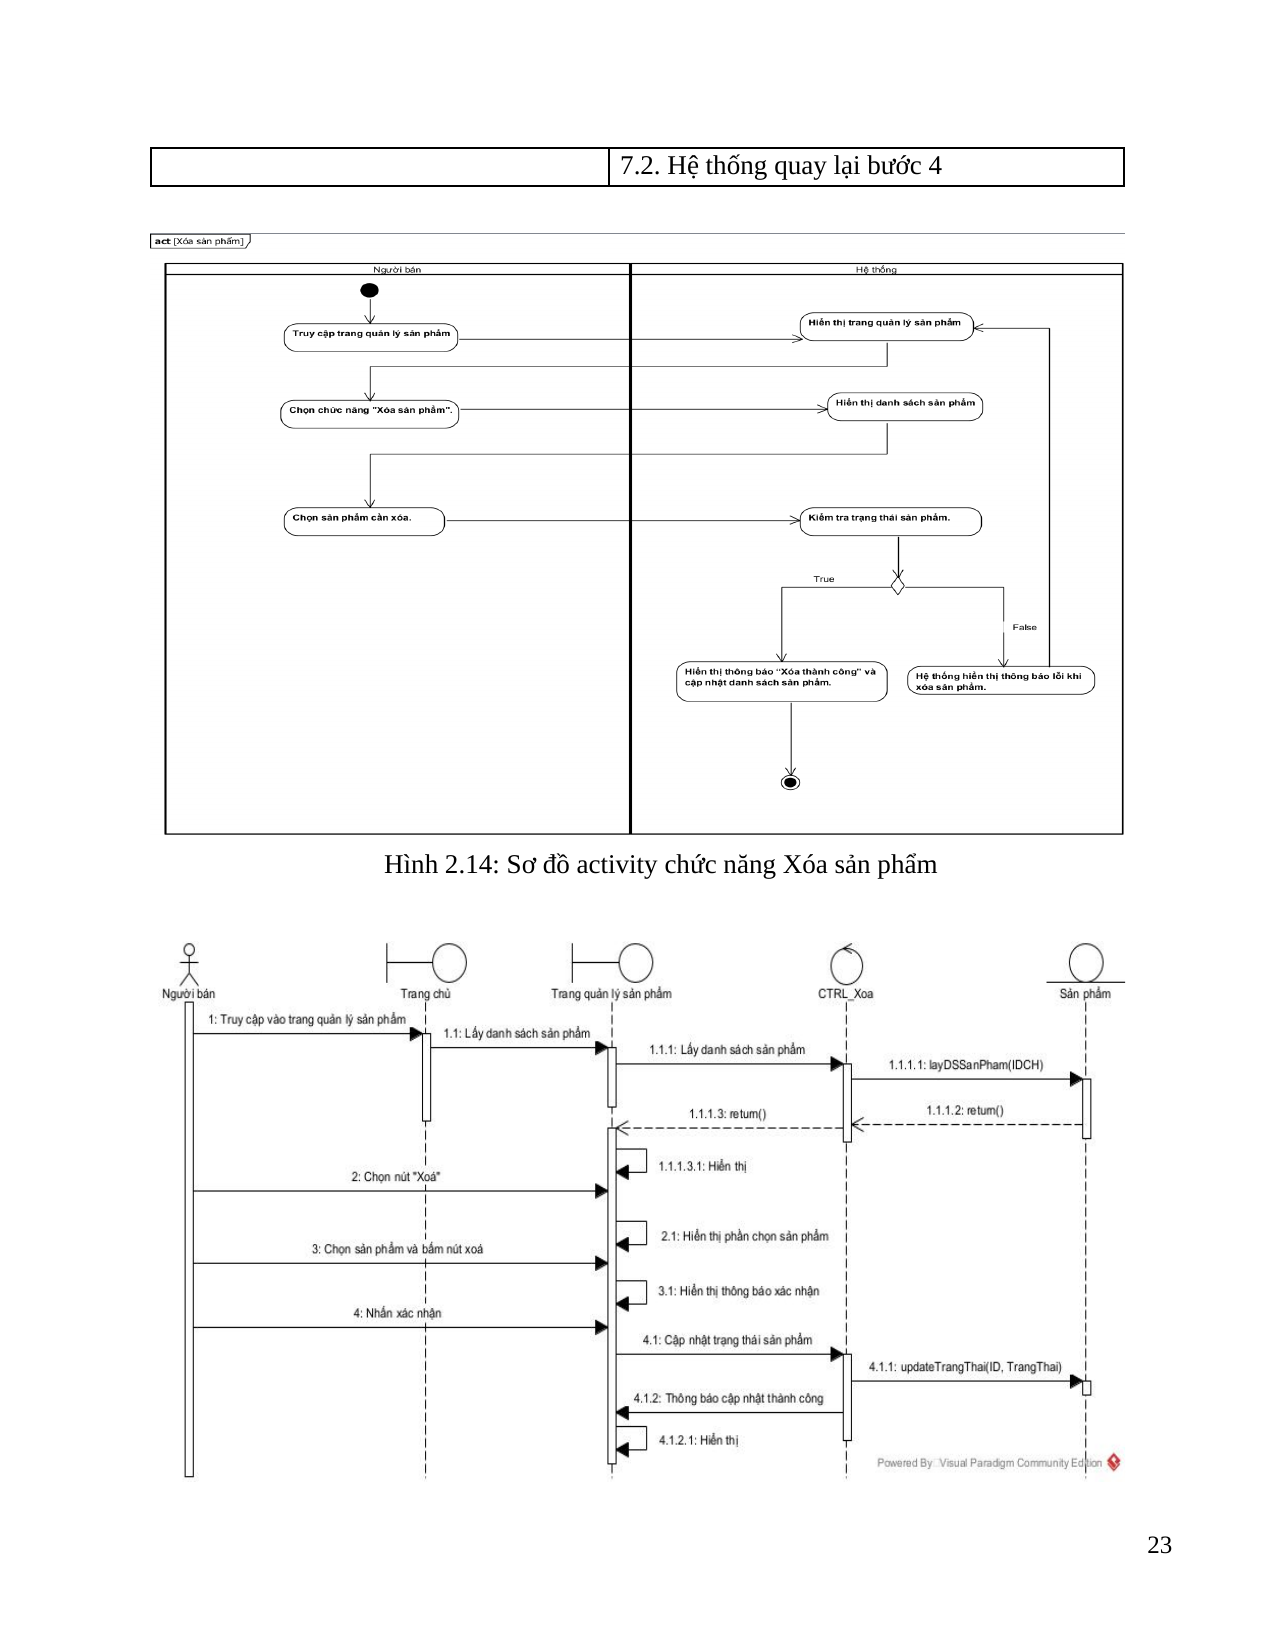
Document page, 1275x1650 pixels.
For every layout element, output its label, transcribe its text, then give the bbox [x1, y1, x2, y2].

picture [150, 233, 1125, 835]
text Hình 2.14: Sơ đồ activity chức năng Xóa sản phẩm [150, 848, 1172, 880]
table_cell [610, 149, 1123, 184]
picture [150, 941, 1125, 1482]
table_cell [152, 149, 608, 184]
